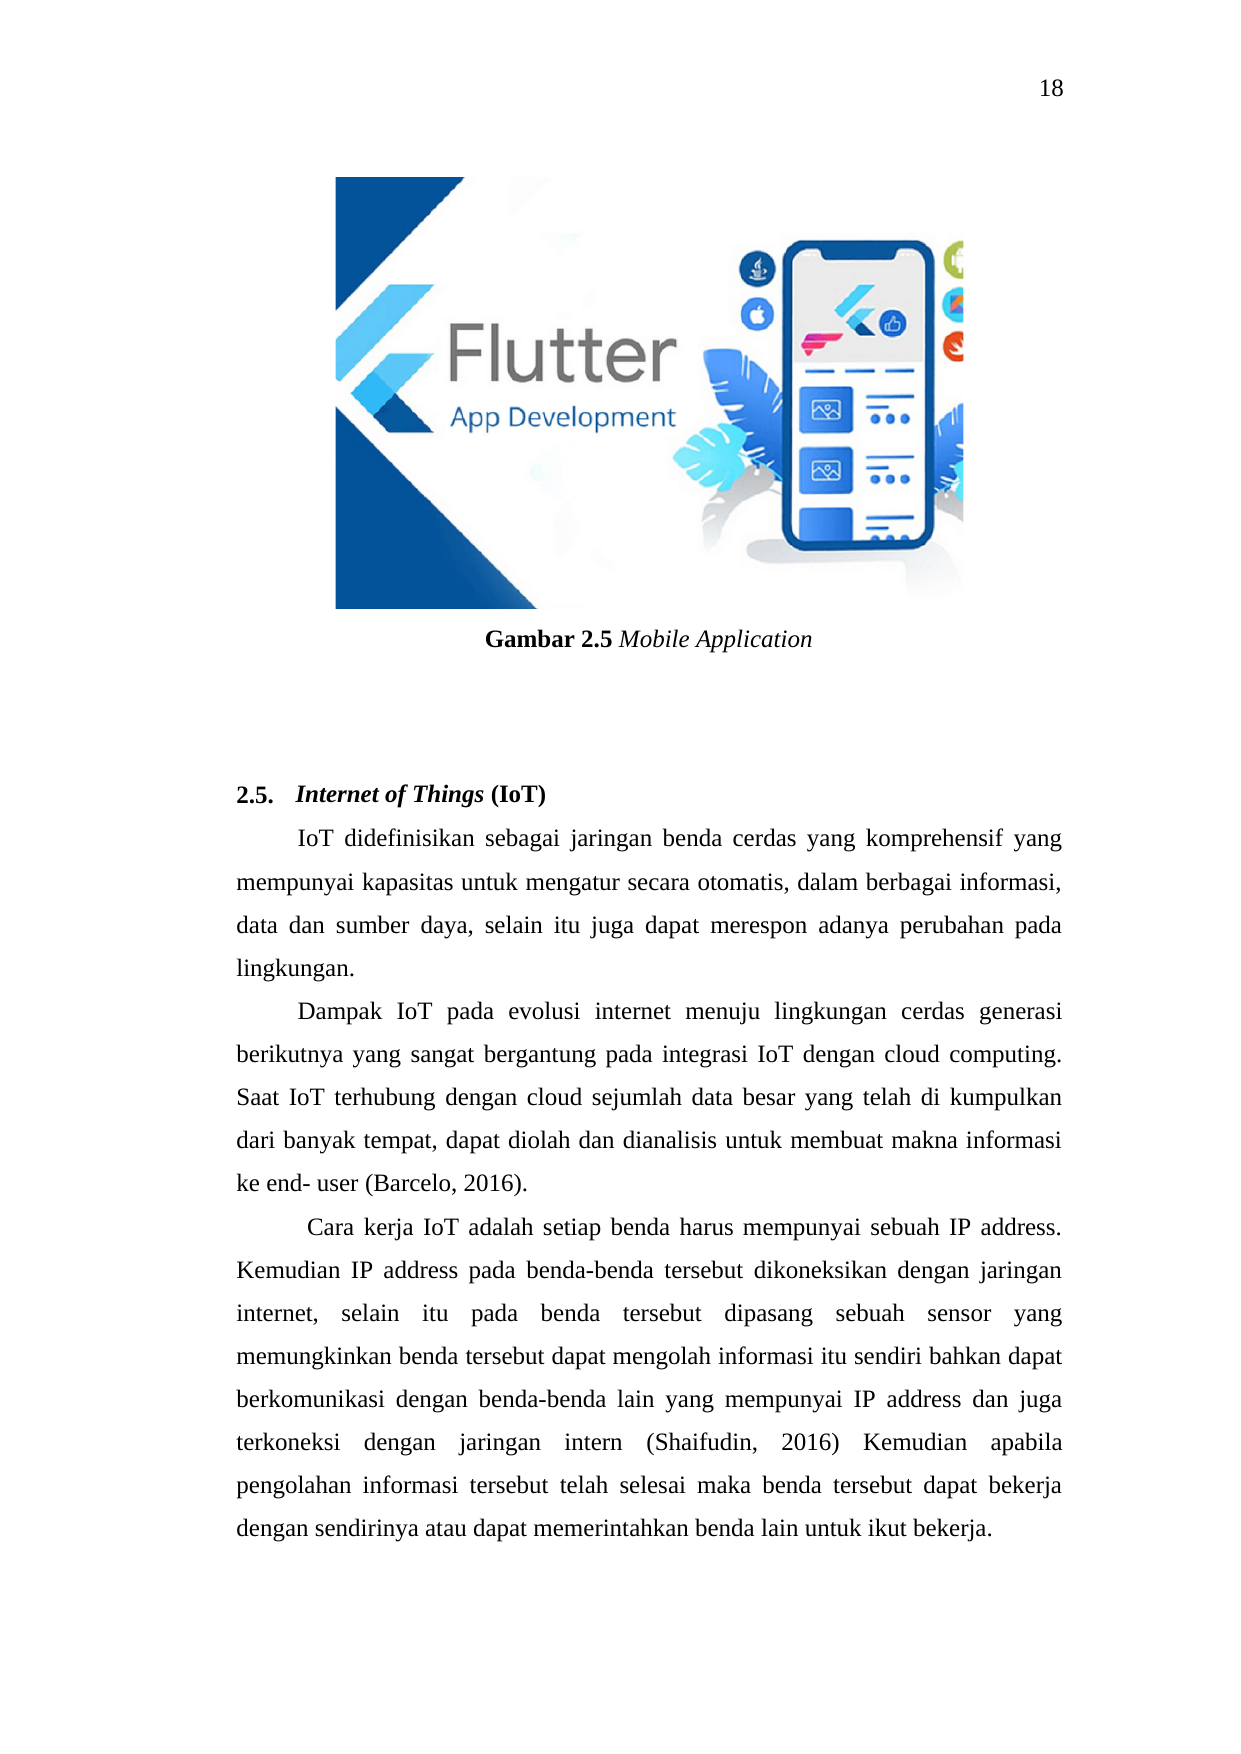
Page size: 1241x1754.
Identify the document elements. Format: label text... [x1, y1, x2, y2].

subtitle Internet of Things (IoT) [236, 779, 1063, 808]
text IoT didefinisikan sebagai jaringan benda cerdas yang komprehensif yang mempunyai kapasitas untuk mengatur secara otomatis, dalam berbagai informasi, data dan sumber daya, selain itu juga dapat merespon adanya perubahan pada lingkungan. [236, 823, 1063, 982]
text Dampak IoT pada evolusi internet menuju lingkungan cerdas generasi berikutnya yang sangat bergantung pada integrasi IoT dengan cloud computing. Saat IoT terhubung dengan cloud sejumlah data besar yang telah di kumpulkan dari banyak tempat, dapat diolah dan dianalisis untuk membuat makna informasi ke end- user . [236, 996, 1063, 1197]
picture [335, 177, 964, 609]
text Cara kerja IoT adalah setiap benda harus mempunyai sebuah IP address. Kemudian IP address pada benda-benda tersebut dikoneksikan dengan jaringan internet, selain itu pada benda tersebut dipasang sebuah sensor yang memungkinkan benda tersebut dapat mengolah informasi itu sendiri bahkan dapat berkomunikasi dengan benda-benda lain yang mempunyai IP address dan juga terkoneksi dengan jaringan intern Kemudian apabila pengolahan informasi tersebut telah selesai maka benda tersebut dapat bekerja dengan sendirinya atau dapat memerintahkan benda lain untuk ikut bekerja. [236, 1212, 1063, 1542]
text Gambar 2.5 Mobile Application [236, 624, 1063, 652]
